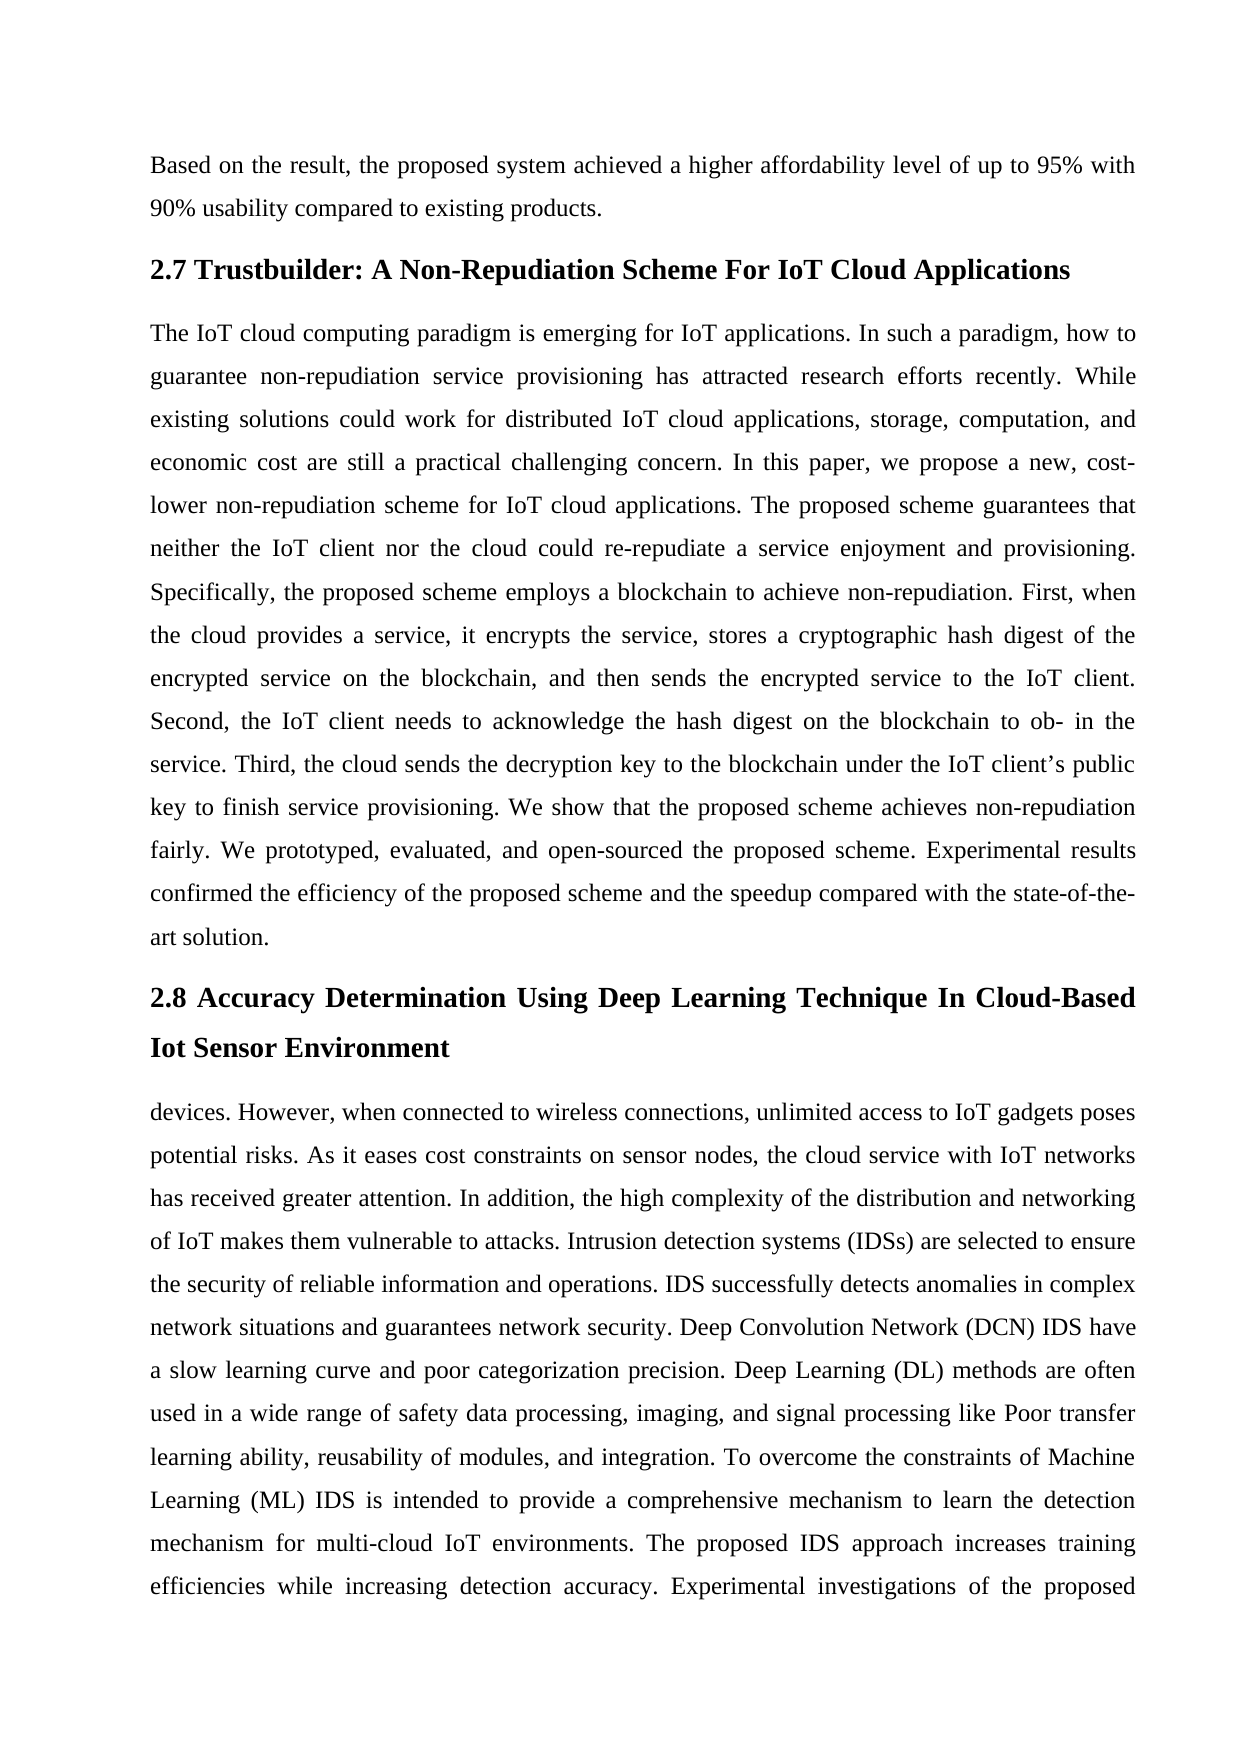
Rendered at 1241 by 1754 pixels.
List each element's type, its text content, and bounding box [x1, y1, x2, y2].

text 2.7 Trustbuilder: A Non-Repudiation Scheme For IoT Cloud Applications [150, 252, 1137, 285]
text The IoT cloud computing paradigm is emerging for IoT applications. In such a paradigm, how to guarantee non-repudiation service provisioning has attracted research efforts recently. While existing solutions could work for distributed IoT cloud applications, storage, computation, and economic cost are still a practical challenging concern. In this paper, we propose a new, cost-lower non-repudiation scheme for IoT cloud applications. The proposed scheme guarantees that neither the IoT client nor the cloud could re-repudiate a service enjoyment and provisioning. Specifically, the proposed scheme employs a blockchain to achieve non-repudiation. First, when the cloud provides a service, it encrypts the service, stores a cryptographic hash digest of the encrypted service on the blockchain, and then sends the encrypted service to the IoT client. Second, the IoT client needs to acknowledge the hash digest on the blockchain to ob- in the service. Third, the cloud sends the decryption key to the blockchain under the IoT client’s public key to finish service provisioning. We show that the proposed scheme achieves non-repudiation fairly. We prototyped, evaluated, and open-sourced the proposed scheme. Experimental results confirmed the efficiency of the proposed scheme and the speedup compared with the state-of-the-art solution. [150, 318, 1137, 950]
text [150, 1097, 1137, 1600]
text 2.8 Accuracy Determination Using Deep Learning Technique In Cloud-Based Iot Sensor Environment [150, 980, 1137, 1064]
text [150, 150, 1137, 222]
